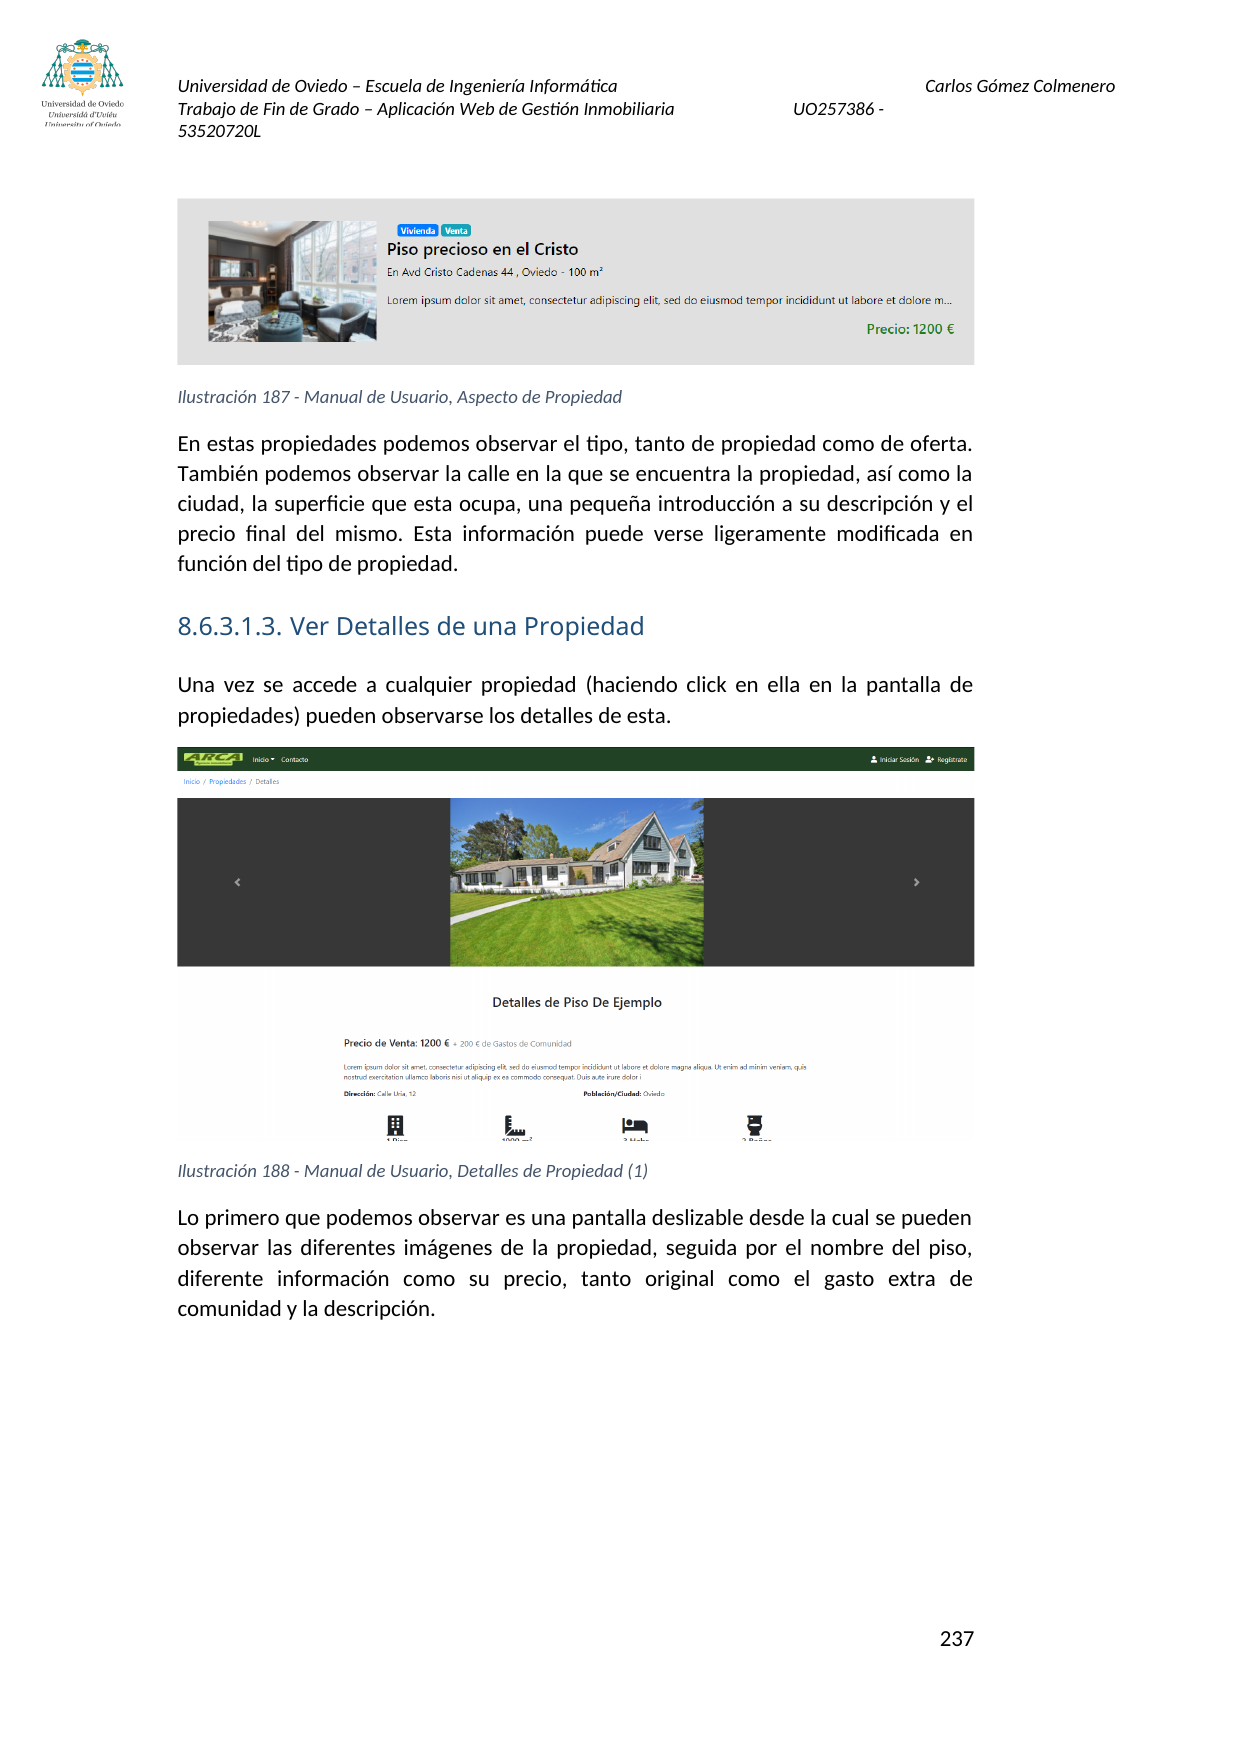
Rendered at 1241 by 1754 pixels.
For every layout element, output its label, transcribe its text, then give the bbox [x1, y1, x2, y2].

text En estas propiedades podemos observar el tipo, tanto de propiedad como de oferta. También podemos observar la calle en la que se encuentra la propiedad, así como la ciudad, la superficie que esta ocupa, una pequeña introducción a su descripción y el precio final del mismo. Esta información puede verse ligeramente modificada en función del tipo de propiedad. [177, 429, 974, 577]
text Una vez se accede a cualquier propiedad (haciendo click en ella en la pantalla de propiedades) pueden observarse los detalles de esta. [177, 671, 974, 729]
subtitle Ver Detalles de una Propiedad [177, 609, 974, 643]
text Lo primero que podemos observar es una pantalla deslizable desde la cual se pueden observar las diferentes imágenes de la propiedad, seguida por el nombre del piso, diferente información como su precio, tanto original como el gasto extra de comunidad y la descripción. [177, 1203, 974, 1322]
picture [177, 198, 975, 367]
picture [177, 747, 975, 1141]
picture [36, 38, 124, 126]
